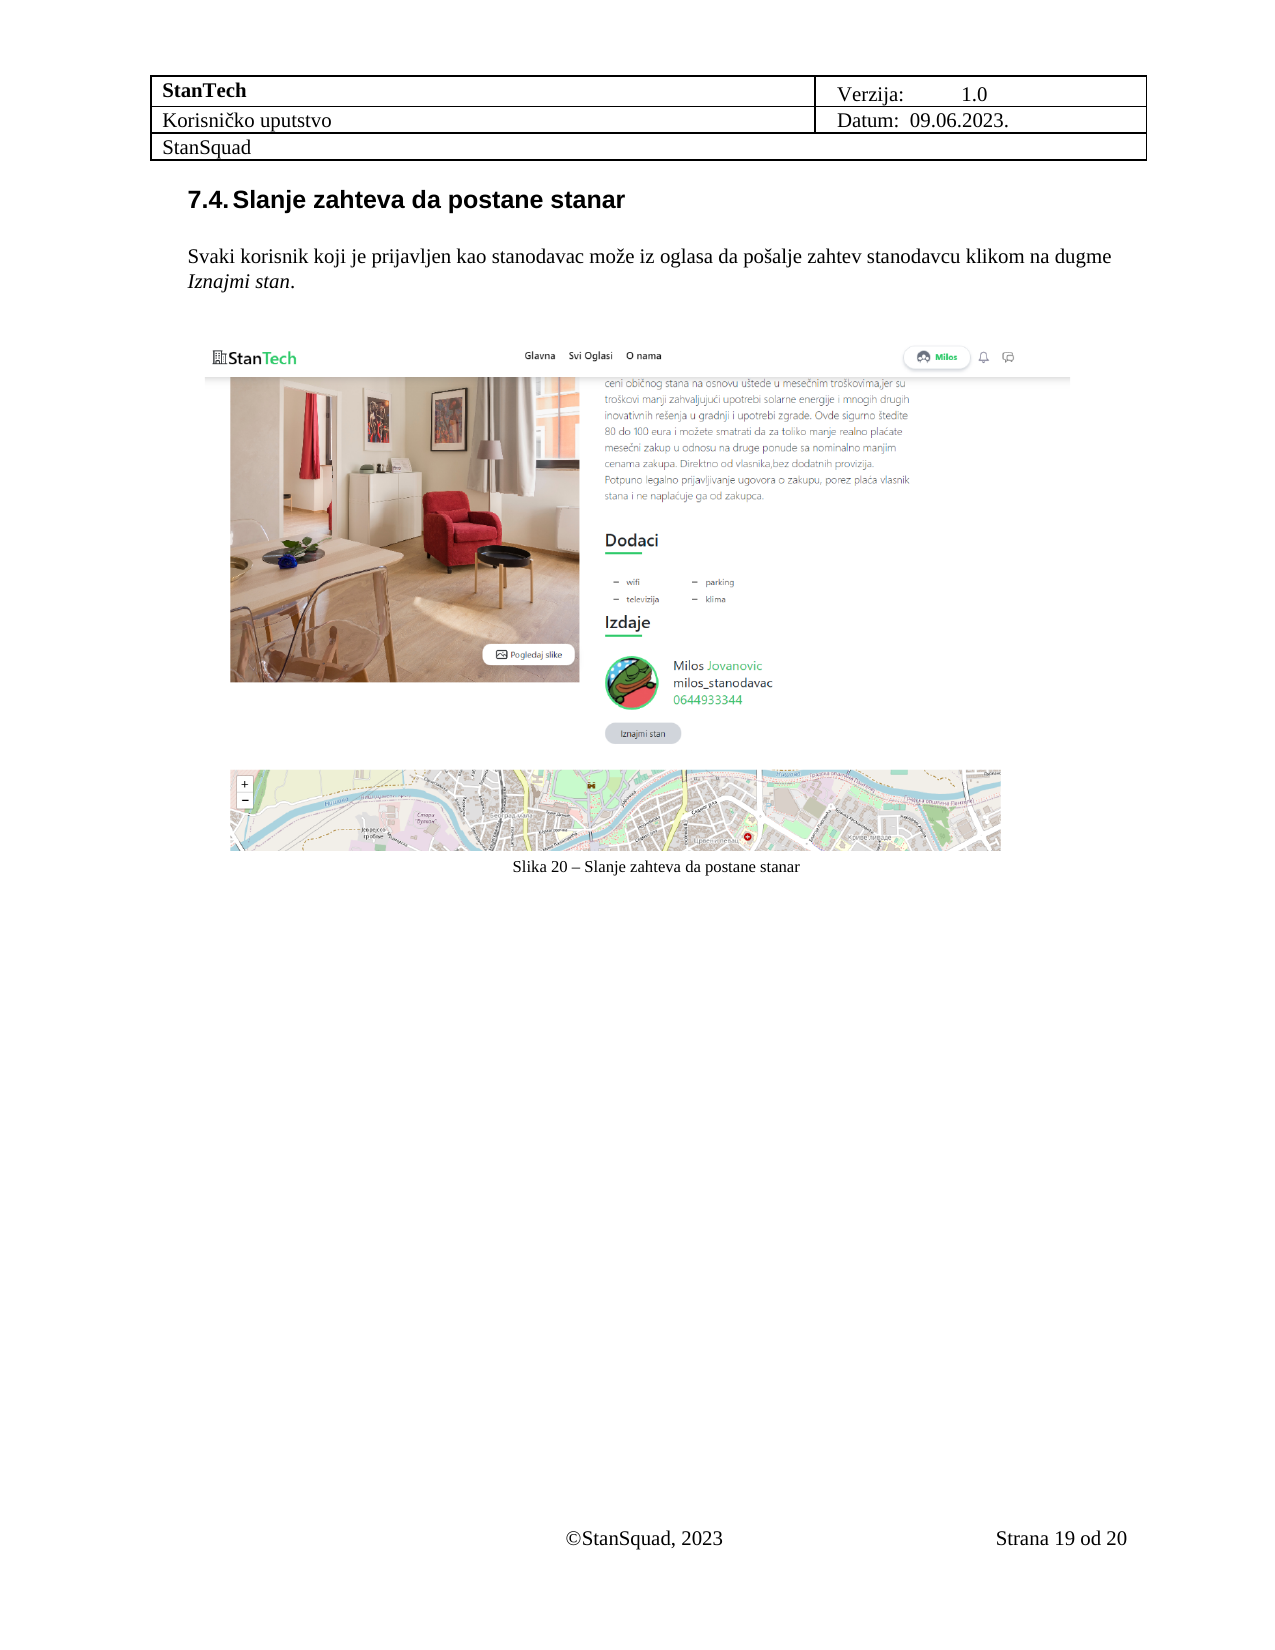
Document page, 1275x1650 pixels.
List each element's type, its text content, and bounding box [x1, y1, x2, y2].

list Slanje zahteva da postane stanar [187, 185, 1125, 214]
picture [204, 342, 1071, 851]
text Svaki korisnik koji je prijavljen kao stanodavac može iz oglasa da pošalje zahtev stanodavcu klikom na dugme Iznajmi stan. [187, 243, 1125, 293]
text Slika 20 – Slanje zahteva da postane stanar [187, 851, 1125, 876]
